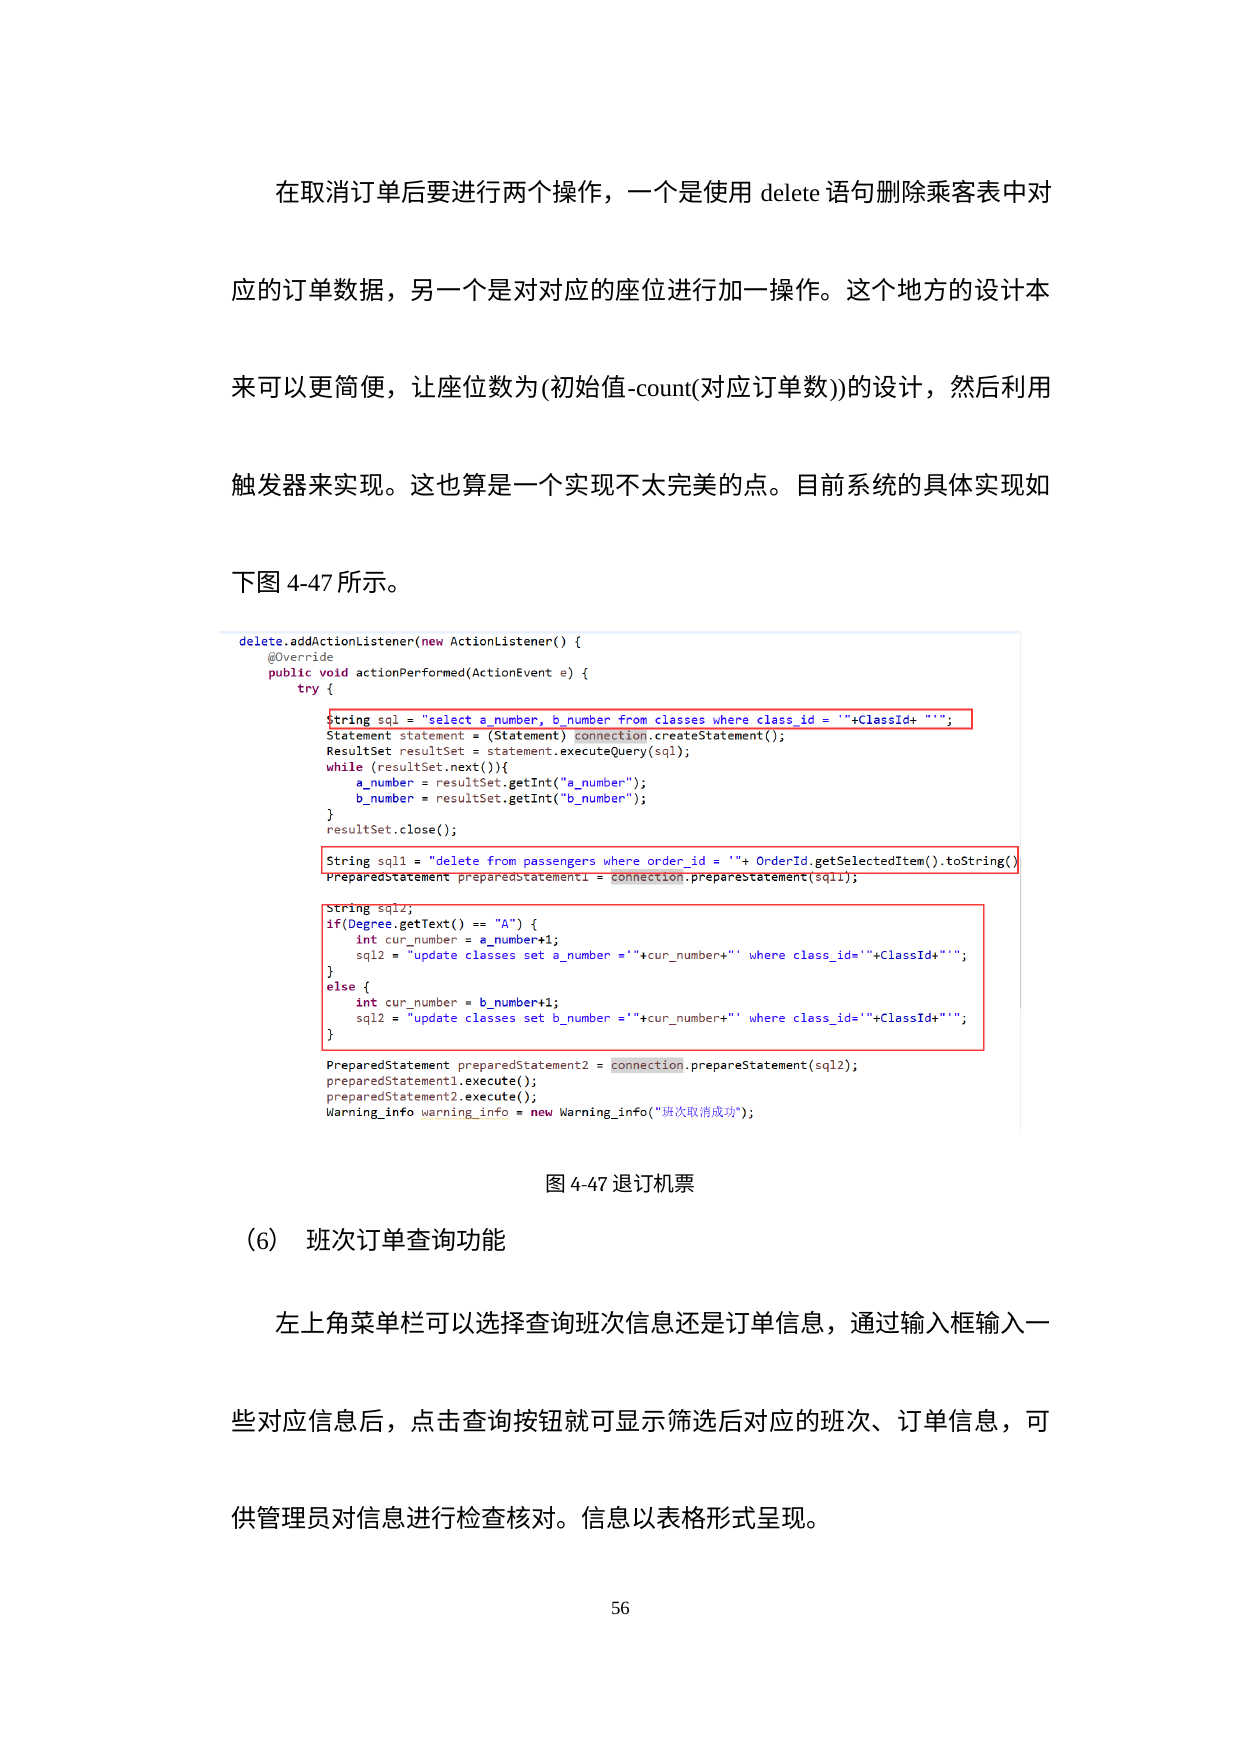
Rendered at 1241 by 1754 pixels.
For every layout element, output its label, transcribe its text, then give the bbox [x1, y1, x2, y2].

picture [218, 631, 1022, 1130]
text 左上角菜单栏可以选择查询班次信息还是订单信息，通过输入框输入一些对应信息后，点击查询按钮就可显示筛选后对应的班次、订单信息，可供管理员对信息进行检查核对。信息以表格形式呈现。 [231, 1289, 1053, 1401]
list 班次订单查询功能 [231, 1206, 1053, 1271]
text 左上角菜单栏可以选择查询班次信息还是订单信息，通过输入框输入一些对应信息后，点击查询按钮就可显示筛选后对应的班次、订单信息，可供管理员对信息进行检查核对。信息以表格形式呈现。 [231, 1437, 1053, 1549]
